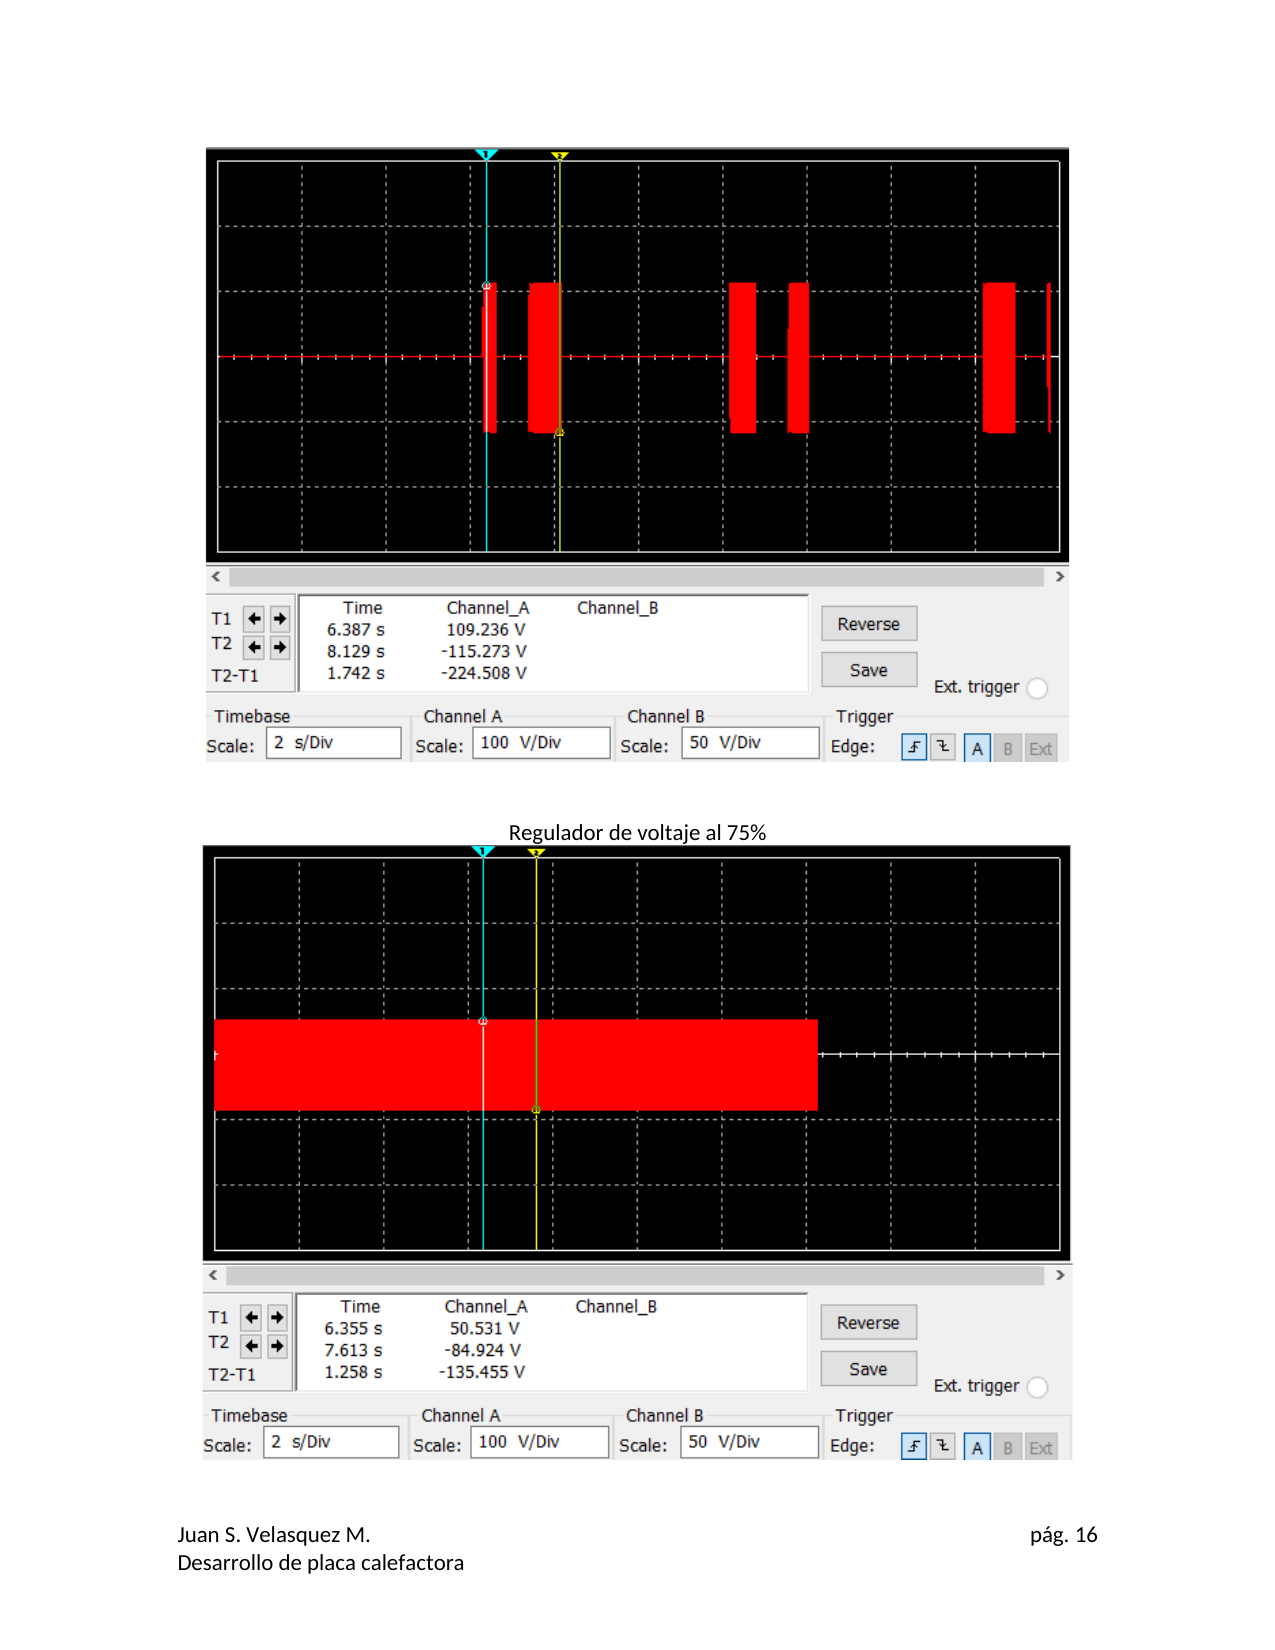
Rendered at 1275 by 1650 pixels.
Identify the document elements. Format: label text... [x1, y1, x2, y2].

text Regulador de voltaje al 75% [177, 818, 1098, 846]
picture [202, 845, 1073, 1460]
picture [205, 147, 1070, 762]
